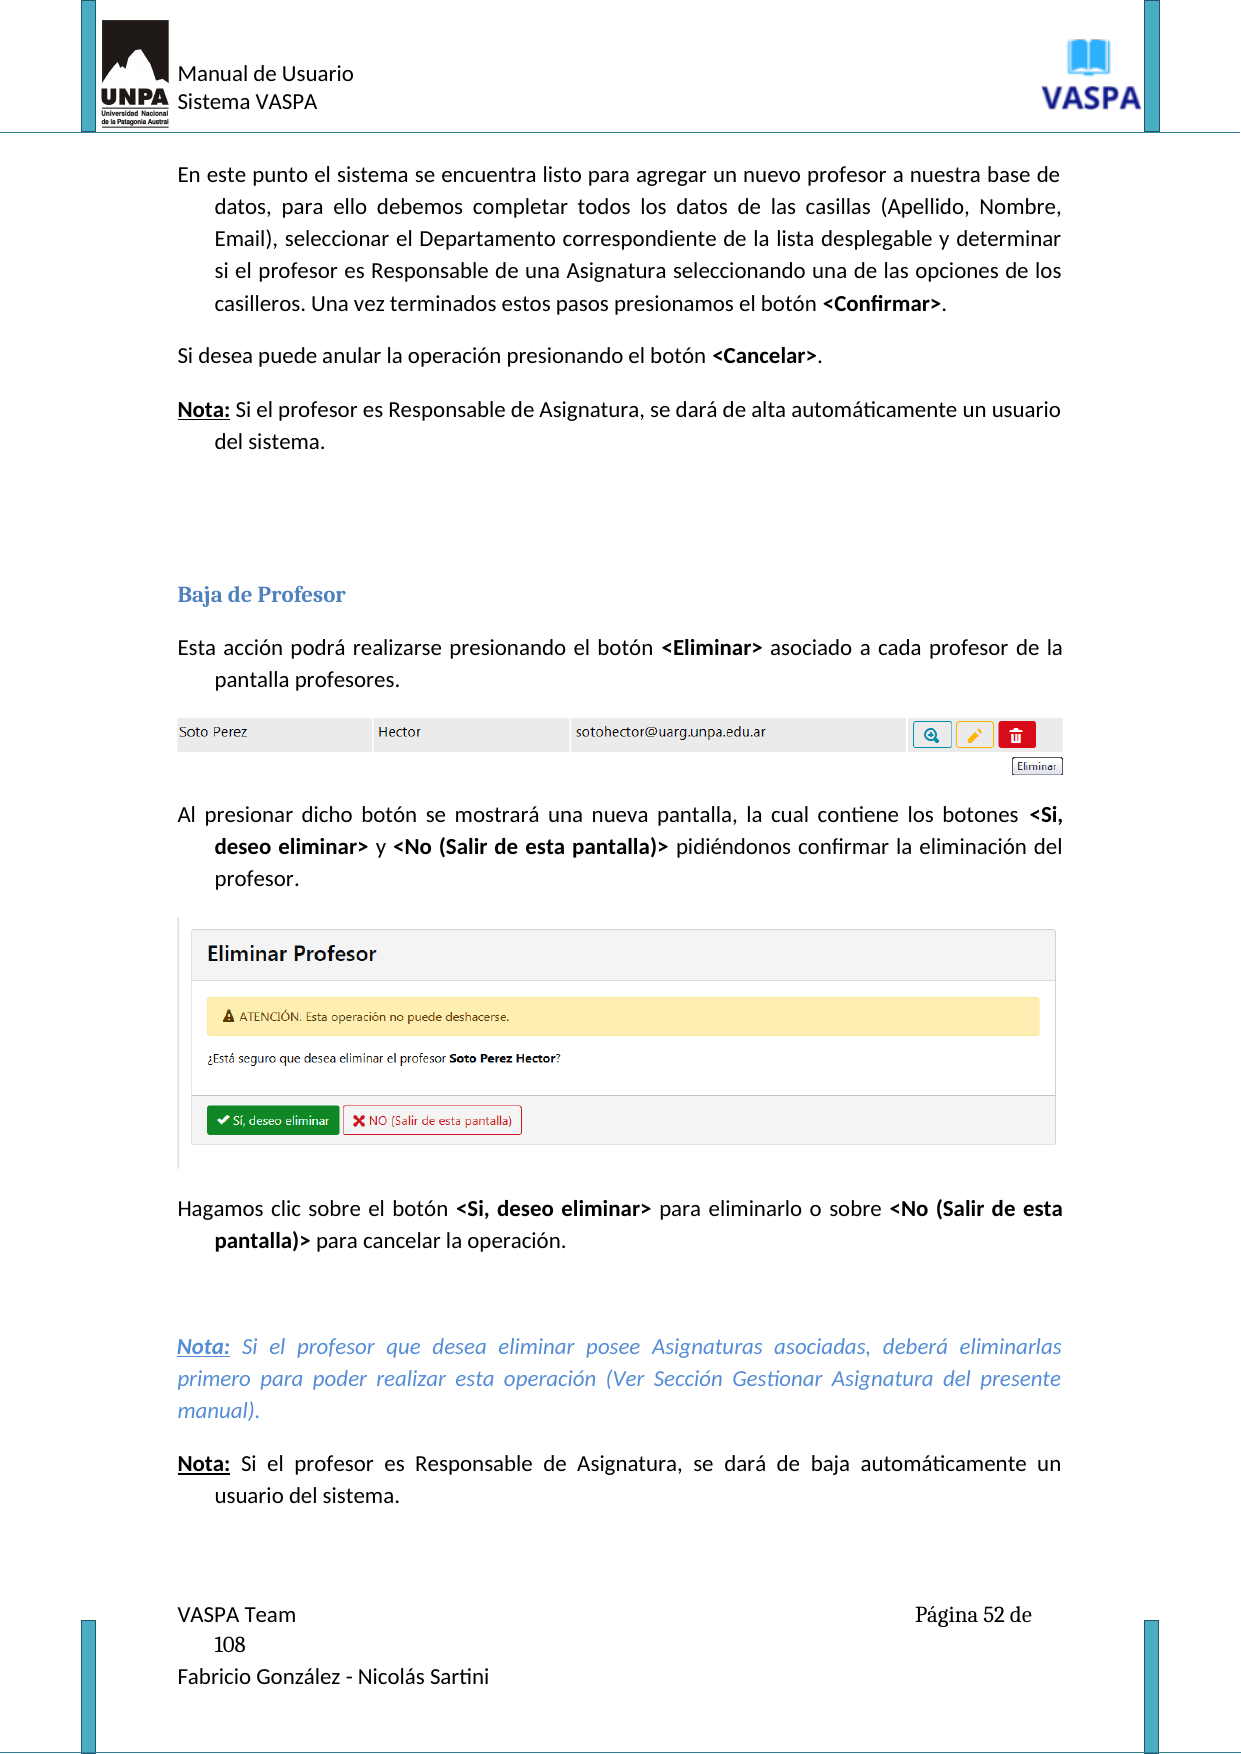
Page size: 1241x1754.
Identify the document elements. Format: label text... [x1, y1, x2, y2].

text Nota: Si el profesor es Responsable de Asignatura, se dará de alta automáticamente un usuario del sistema. [177, 395, 1063, 455]
picture [1036, 19, 1146, 129]
text Baja de Profesor [177, 582, 1063, 608]
picture [100, 18, 170, 129]
text Hagamos clic sobre el botón <Si, deseo eliminar> para eliminarlo o sobre <No (Salir de esta pantalla)> para cancelar la operación. [177, 1194, 1063, 1254]
text Nota: Si el profesor es Responsable de Asignatura, se dará de baja automáticamente un usuario del sistema. [177, 1449, 1063, 1509]
text Al presionar dicho botón se mostrará una nueva pantalla, la cual contiene los botones <Si, deseo eliminar> y <No (Salir de esta pantalla)> pidiéndonos confirmar la eliminación del profesor. [177, 800, 1063, 892]
picture [177, 917, 1063, 1169]
text Nota: Si el profesor que desea eliminar posee Asignaturas asociadas, deberá eliminarlas primero para poder realizar esta operación (Ver Sección Gestionar Asignatura del presente manual). [177, 1332, 1063, 1424]
picture [177, 718, 1063, 775]
text Esta acción podrá realizarse presionando el botón <Eliminar> asociado a cada profesor de la pantalla profesores. [177, 633, 1063, 693]
text Si desea puede anular la operación presionando el botón <Cancelar>. [177, 342, 1063, 370]
text En este punto el sistema se encuentra listo para agregar un nuevo profesor a nuestra base de datos, para ello debemos completar todos los datos de las casillas (Apellido, Nombre, Email), seleccionar el Departamento correspondiente de la lista desplegable y determinar si el profesor es Responsable de una Asignatura seleccionando una de las opciones de los casilleros. Una vez terminados estos pasos presionamos el botón <Confirmar>. [177, 160, 1063, 317]
